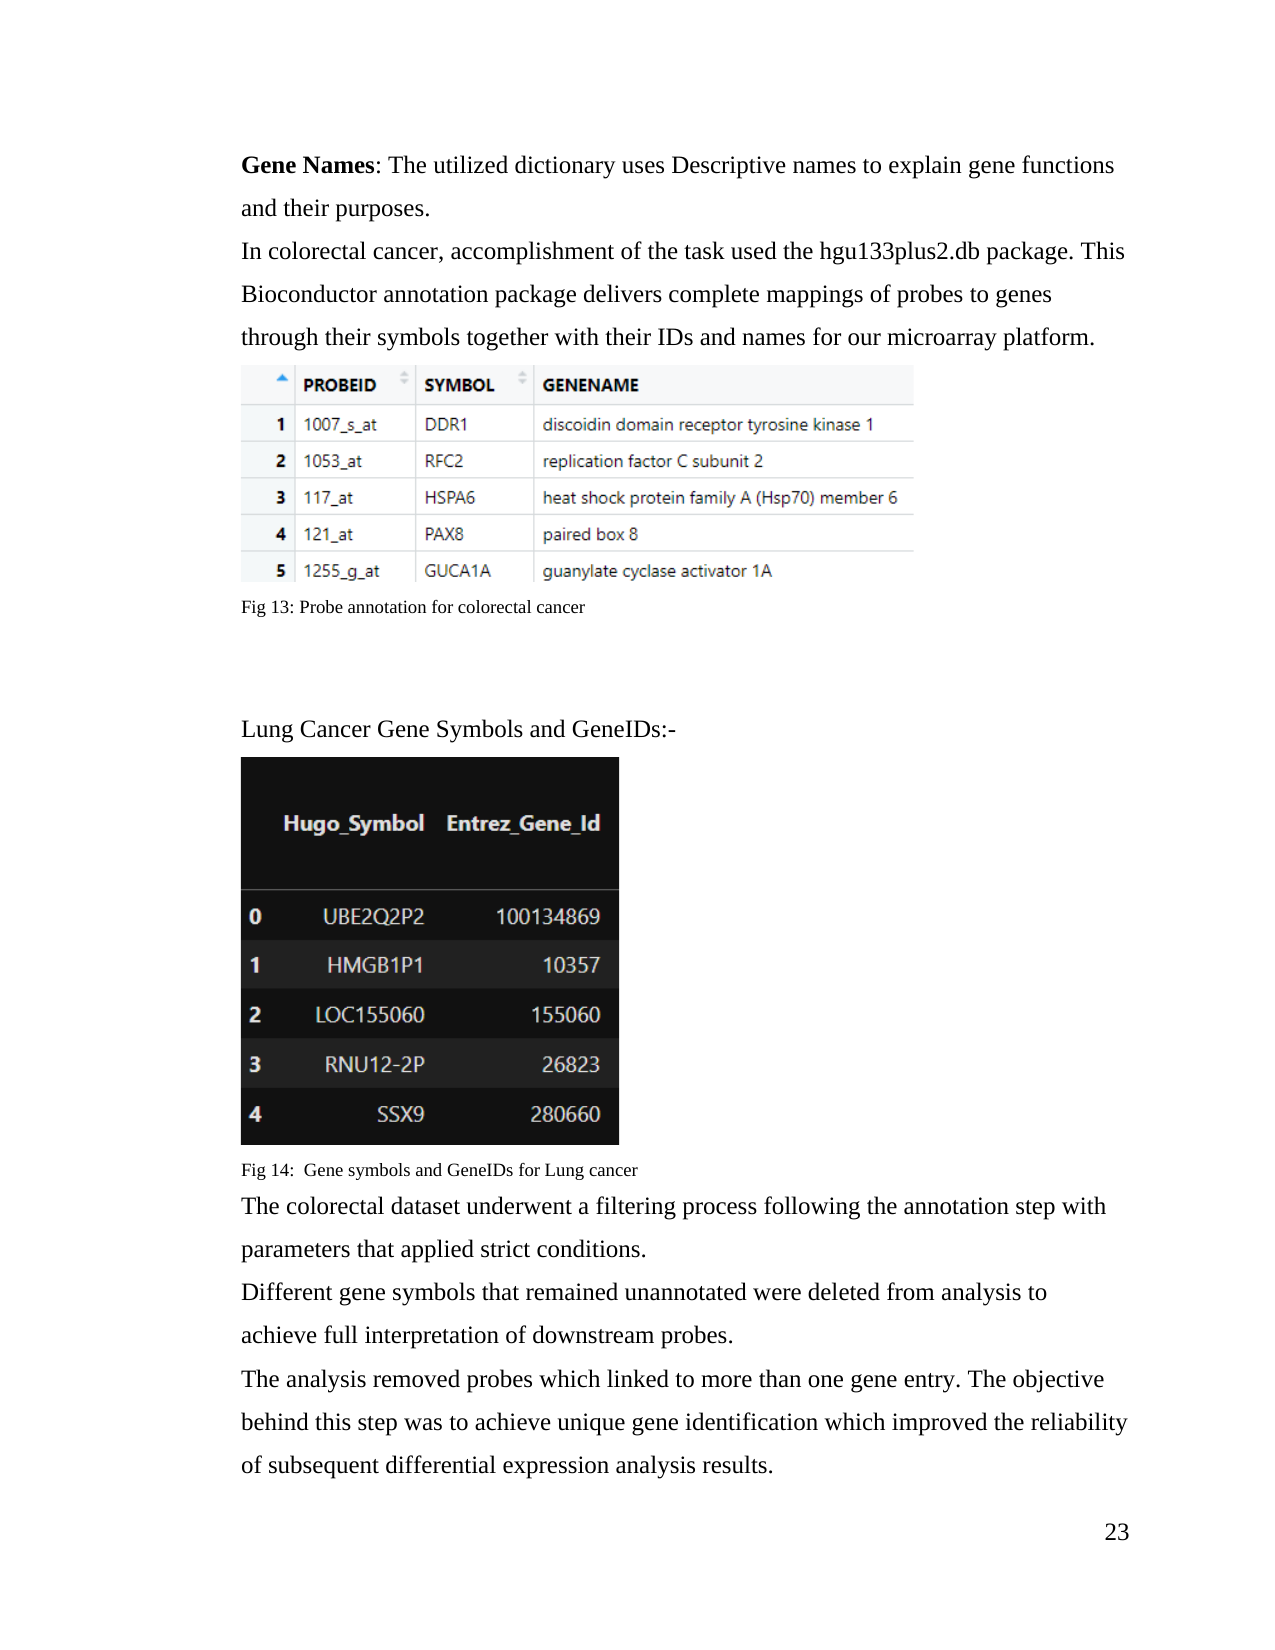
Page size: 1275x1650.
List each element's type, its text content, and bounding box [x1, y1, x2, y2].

text The colorectal dataset underwent a filtering process following the annotation step with parameters that applied strict conditions. [241, 1191, 1129, 1263]
text The analysis removed probes which linked to more than one gene entry. The objective behind this step was to achieve unique gene identification which improved the reliability of subsequent differential expression analysis results. [241, 1364, 1129, 1479]
text Gene Names: The utilized dictionary uses Descriptive names to explain gene functions and their purposes. [241, 150, 1129, 222]
picture [240, 757, 620, 1145]
text Fig 13: Probe annotation for colorectal cancer [241, 596, 1129, 618]
picture [240, 365, 914, 582]
text Different gene symbols that remained unannotated were deleted from analysis to achieve full interpretation of downstream probes. [241, 1277, 1129, 1349]
text Fig 14: Gene symbols and GeneIDs for Lung cancer [241, 1159, 1129, 1180]
text Lung Cancer Gene Symbols and GeneIDs:- [241, 714, 1129, 743]
text In colorectal cancer, accomplishment of the task used the hgu133plus2.db package. This Bioconductor annotation package delivers complete mappings of probes to genes through their symbols together with their IDs and names for our microarray platform. [241, 236, 1129, 351]
